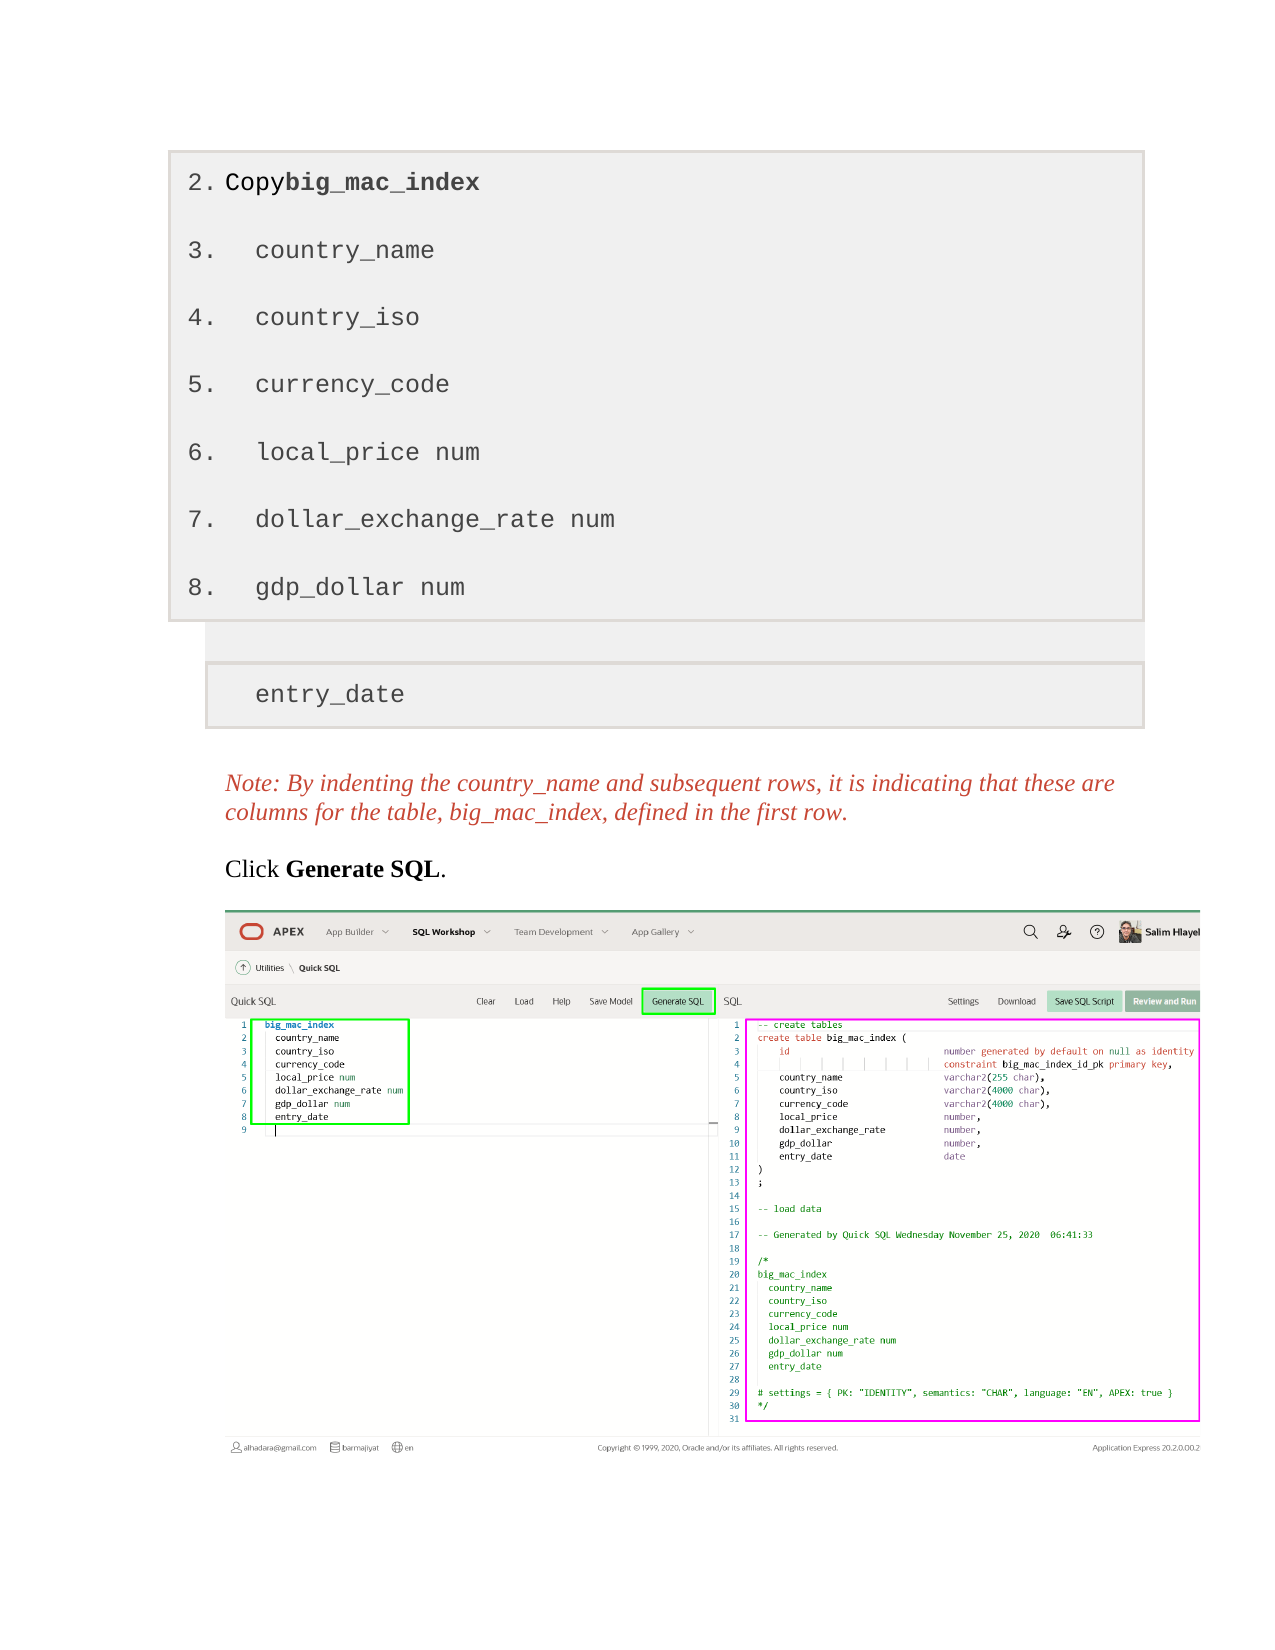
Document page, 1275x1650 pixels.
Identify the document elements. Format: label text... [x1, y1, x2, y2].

list currency_code [171, 352, 1142, 400]
text Click Generate SQL. [225, 854, 1125, 883]
list country_name [171, 217, 1142, 266]
text entry_date [208, 665, 1142, 726]
list Copybig_mac_index [171, 153, 1142, 198]
list local_price num [171, 419, 1142, 468]
list country_iso [171, 285, 1142, 333]
text Note: By indenting the country_name and subsequent rows, it is indicating that these are columns for the table, big_mac_index, defined in the first row. [225, 768, 1125, 826]
list dollar_exchange_rate num [171, 487, 1142, 535]
list gdp_dollar num [171, 554, 1142, 619]
picture [225, 910, 1200, 1458]
